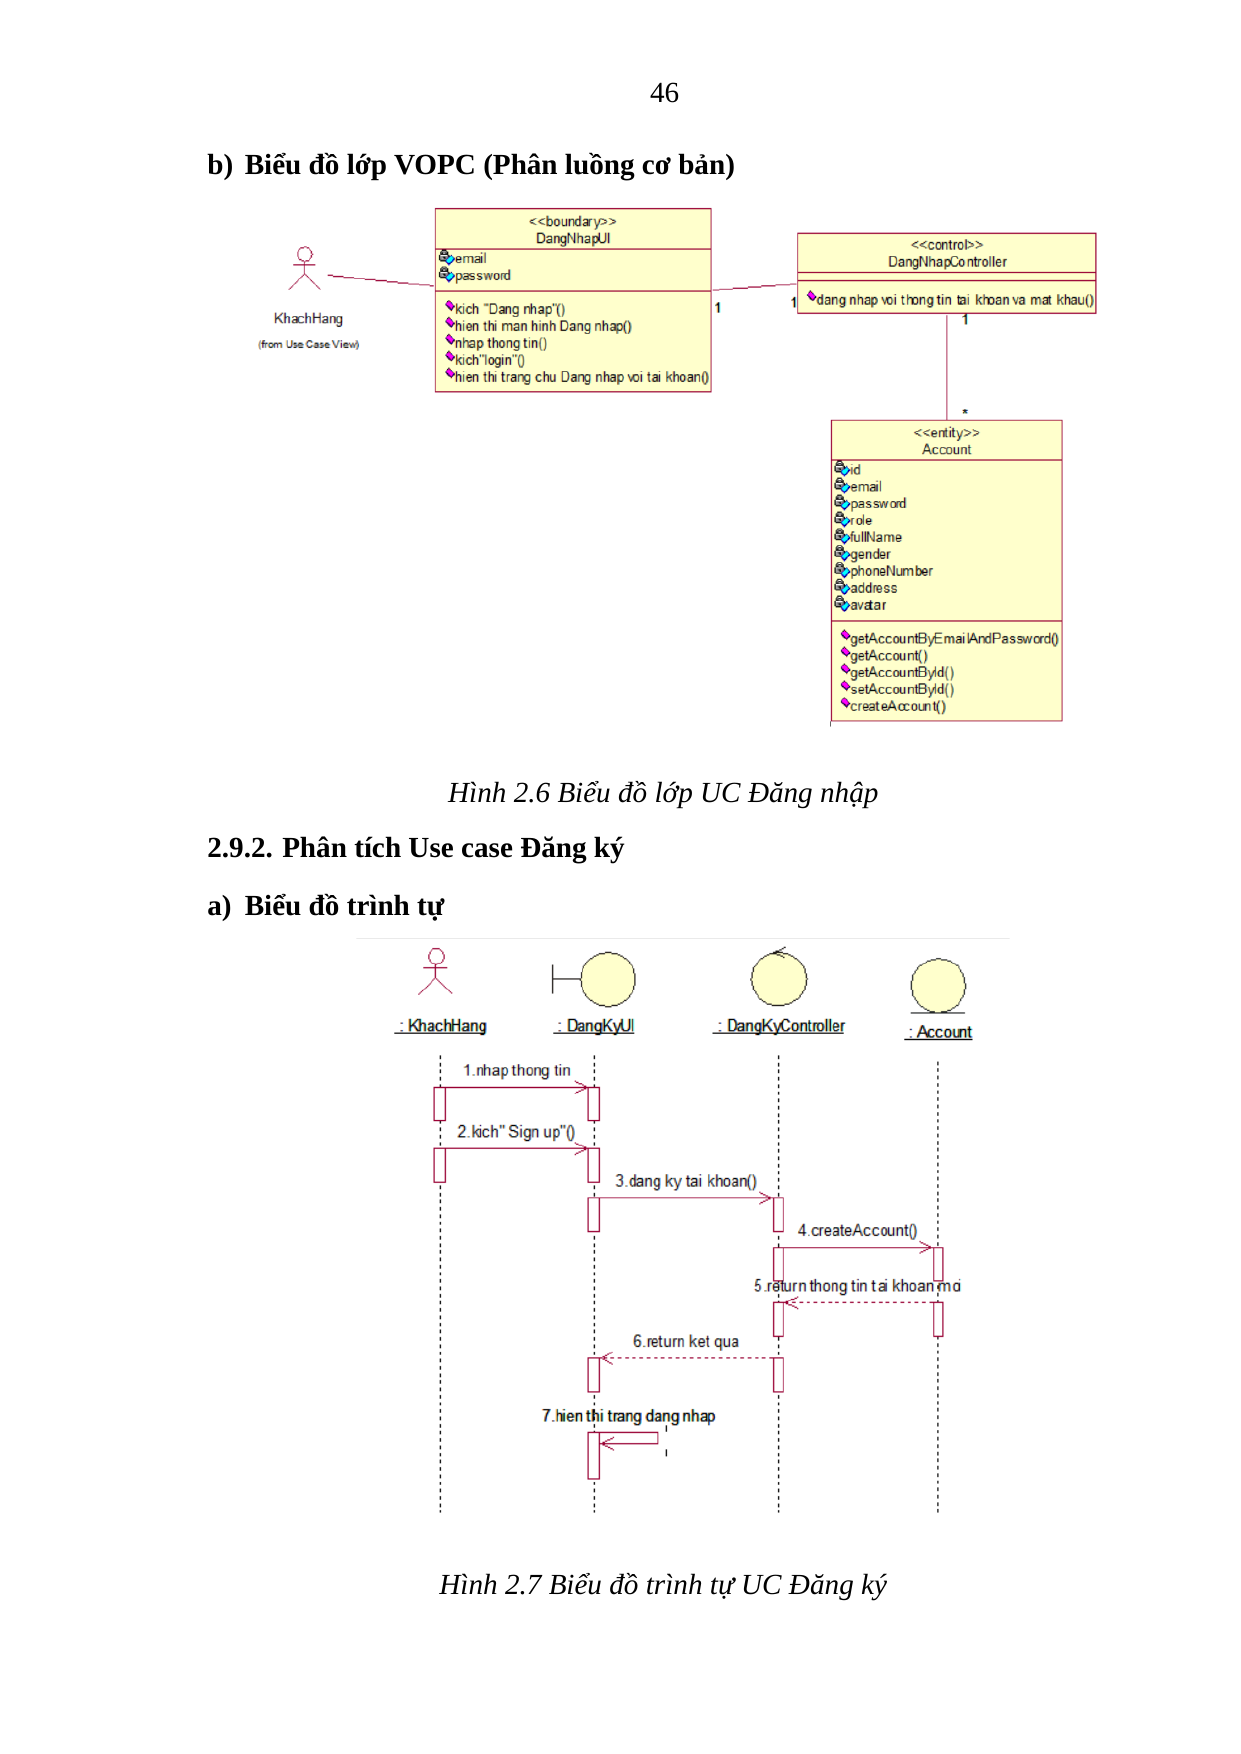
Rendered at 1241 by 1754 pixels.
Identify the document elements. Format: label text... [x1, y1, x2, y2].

picture [356, 938, 1010, 1534]
subtitle Phân tích Use case Đăng ký [207, 830, 1122, 863]
list Biểu đồ trình tự [207, 888, 1122, 922]
list Biểu đồ lớp VOPC (Phân luồng cơ bản) [207, 147, 1122, 181]
picture [244, 197, 1160, 742]
